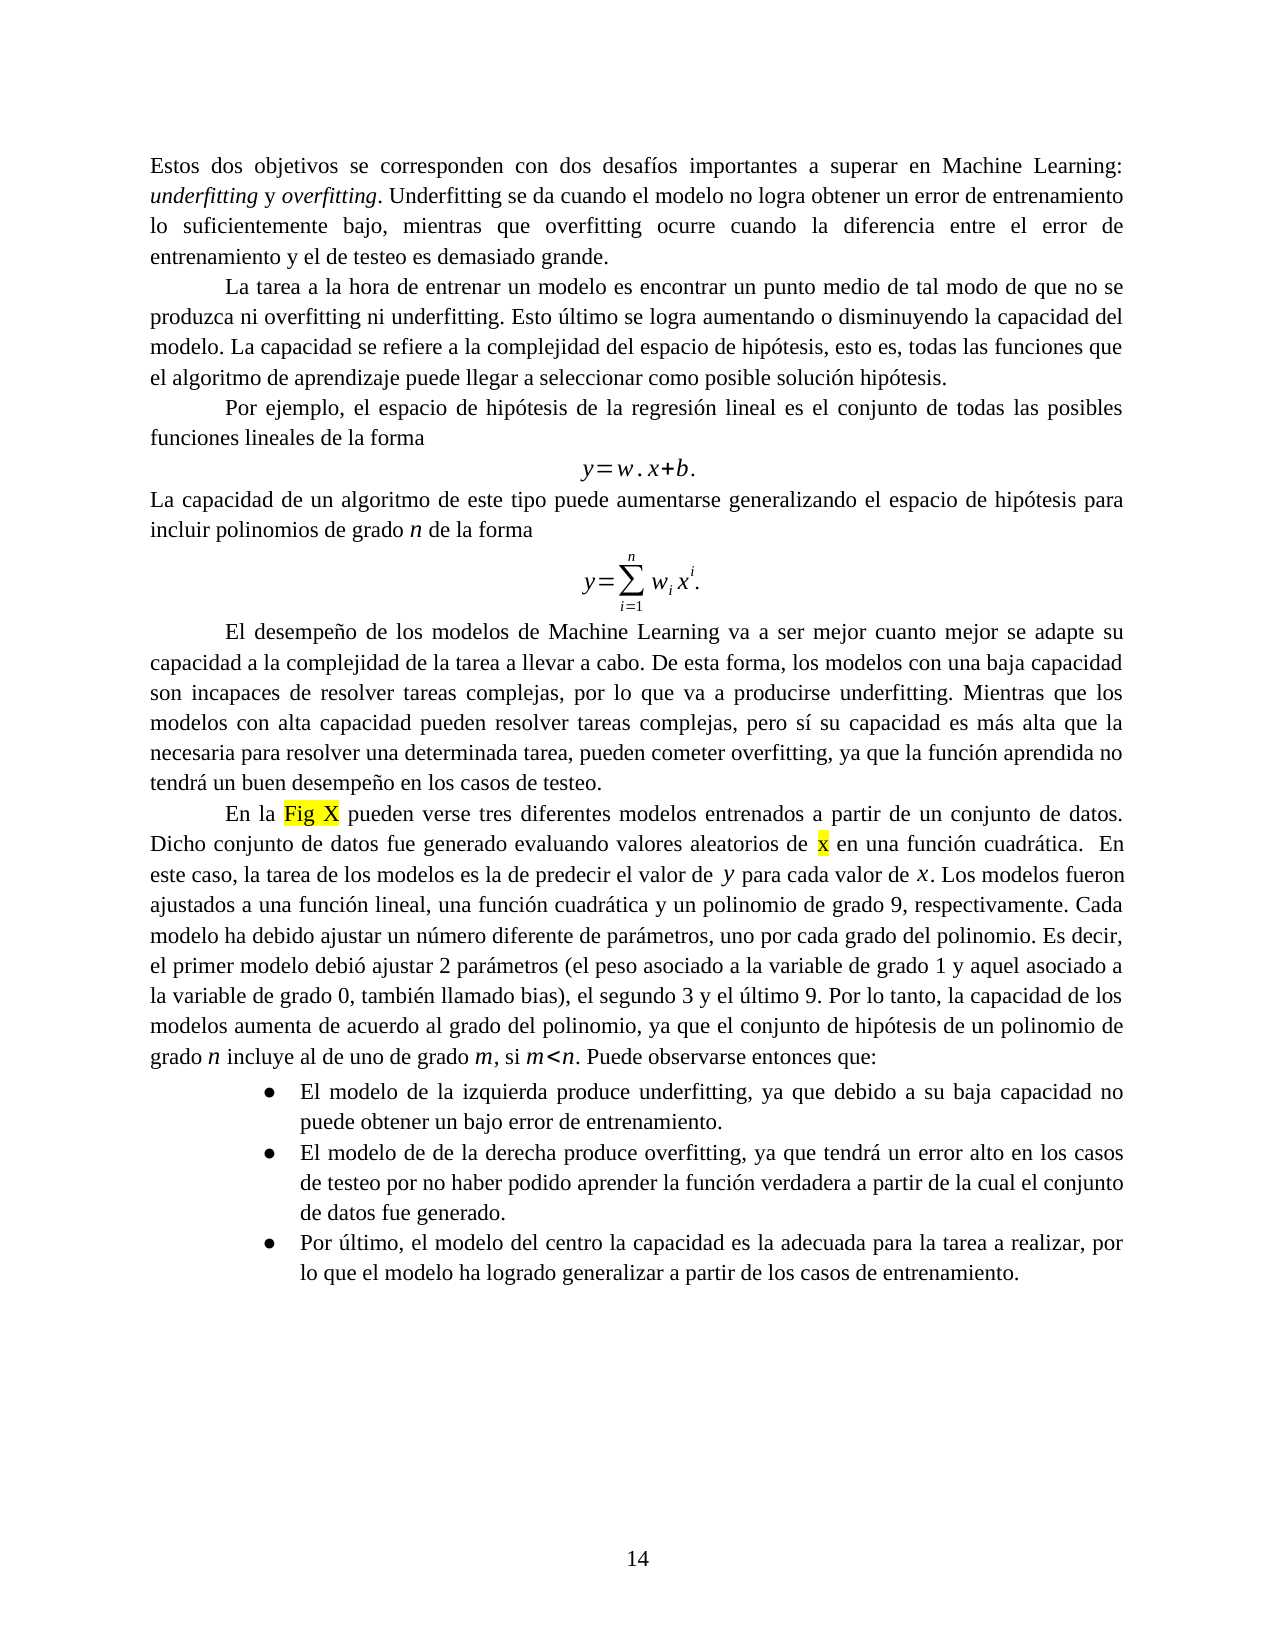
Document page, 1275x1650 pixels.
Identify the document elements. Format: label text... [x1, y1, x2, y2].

list El modelo de la izquierda produce underfitting, ya que debido a su baja capacidad no puede obtener un bajo error de entrenamiento. [260, 1076, 1127, 1135]
text La capacidad de un algoritmo de este tipo puede aumentarse generalizando el espacio de hipótesis para incluir polinomios de grado de la forma [148, 483, 1127, 543]
text En la Fig X pueden verse tres diferentes modelos entrenados a partir de un conjunto de datos. Dicho conjunto de datos fue generado evaluando valores aleatorios de x en una función cuadrática. En este caso, la tarea de los modelos es la de predecir el valor de para cada valor de . Los modelos fueron ajustados a una función lineal, una función cuadrática y un polinomio de grado 9, respectivamente. Cada modelo ha debido ajustar un número diferente de parámetros, uno por cada grado del polinomio. Es decir, el primer modelo debió ajustar 2 parámetros (el peso asociado a la variable de grado 1 y aquel asociado a la variable de grado 0, también llamado bias), el segundo 3 y el último 9. Por lo tanto, la capacidad de los modelos aumenta de acuerdo al grado del polinomio, ya que el conjunto de hipótesis de un polinomio de grado incluye al de uno de grado , si . Puede observarse entonces que: [148, 798, 1127, 1072]
text . [148, 452, 1127, 482]
text . [148, 545, 1127, 614]
list El modelo de de la derecha produce overfitting, ya que tendrá un error alto en los casos de testeo por no haber podido aprender la función verdadera a partir de la cual el conjunto de datos fue generado. [260, 1137, 1127, 1225]
text El desempeño de los modelos de Machine Learning va a ser mejor cuanto mejor se adapte su capacidad a la complejidad de la tarea a llevar a cabo. De esta forma, los modelos con una baja capacidad son incapaces de resolver tareas complejas, por lo que va a producirse underfitting. Mientras que los modelos con alta capacidad pueden resolver tareas complejas, pero sí su capacidad es más alta que la necesaria para resolver una determinada tarea, pueden cometer overfitting, ya que la función aprendida no tendrá un buen desempeño en los casos de testeo. [148, 616, 1127, 796]
list Por último, el modelo del centro la capacidad es la adecuada para la tarea a realizar, por lo que el modelo ha logrado generalizar a partir de los casos de entrenamiento. [260, 1227, 1127, 1288]
text La tarea a la hora de entrenar un modelo es encontrar un punto medio de tal modo de que no se produzca ni overfitting ni underfitting. Esto último se logra aumentando o disminuyendo la capacidad del modelo. La capacidad se refiere a la complejidad del espacio de hipótesis, esto es, todas las funciones que el algoritmo de aprendizaje puede llegar a seleccionar como posible solución hipótesis. [148, 271, 1127, 390]
text Estos dos objetivos se corresponden con dos desafíos importantes a superar en Machine Learning: underfitting y overfitting. Underfitting se da cuando el modelo no logra obtener un error de entrenamiento lo suficientemente bajo, mientras que overfitting ocurre cuando la diferencia entre el error de entrenamiento y el de testeo es demasiado grande. [148, 150, 1127, 269]
text Por ejemplo, el espacio de hipótesis de la regresión lineal es el conjunto de todas las posibles funciones lineales de la forma [148, 392, 1127, 450]
